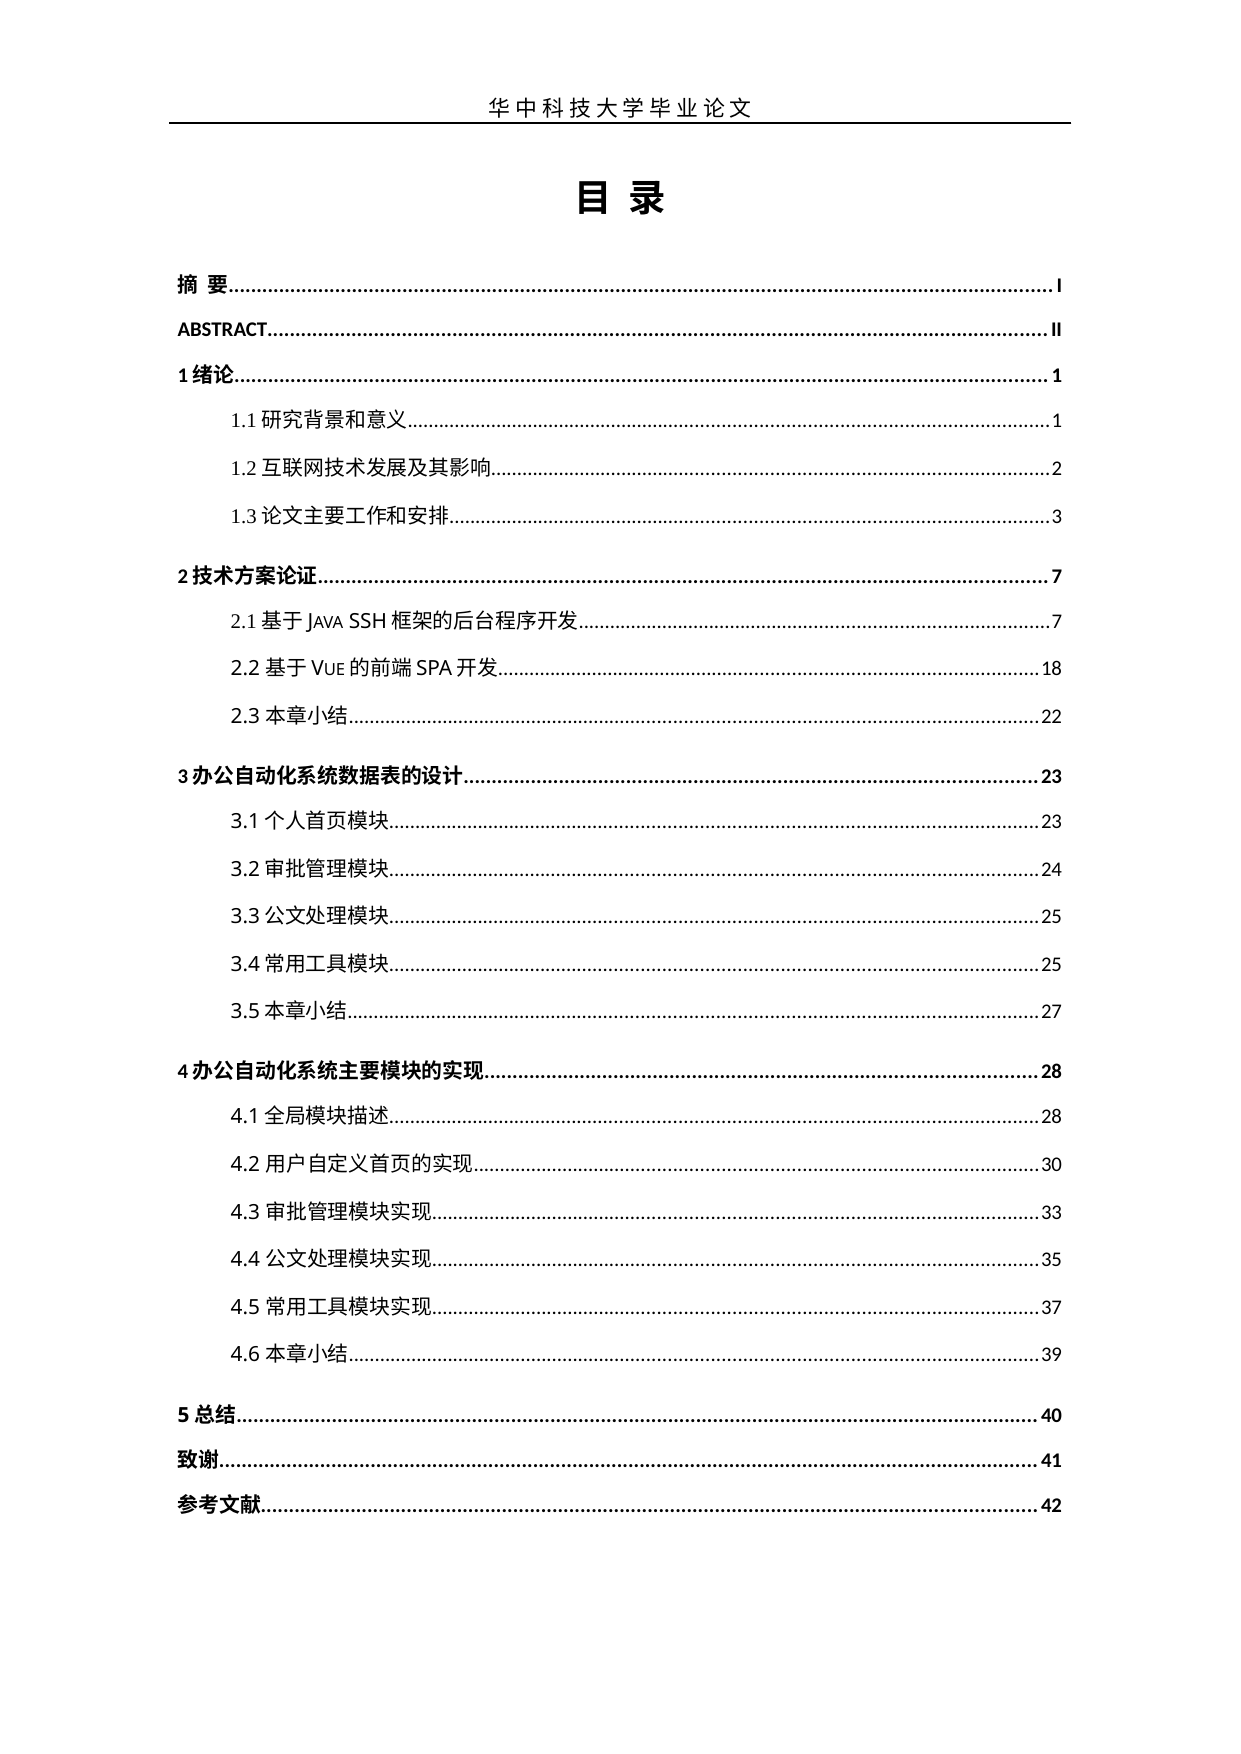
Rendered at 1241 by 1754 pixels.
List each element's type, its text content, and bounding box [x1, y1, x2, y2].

text 致谢 41 [177, 1442, 1063, 1474]
text 3.1个人首页模块 23 [199, 803, 1063, 836]
text 5 总结 40 [177, 1397, 1063, 1429]
text 1.3 论文主要工作和安排 3 [199, 498, 1063, 530]
text 1.1 研究背景和意义 1 [199, 402, 1063, 435]
text 4.4 公文处理模块实现 35 [199, 1241, 1063, 1274]
text 摘 要 I [177, 267, 1063, 300]
text 2.2 基于Vue的前端SPA开发 18 [199, 650, 1063, 683]
text 4.2 用户自定义首页的实现 30 [199, 1146, 1063, 1179]
text 3 办公自动化系统数据表的设计 23 [177, 758, 1063, 791]
text 4 办公自动化系统主要模块的实现 28 [177, 1054, 1063, 1086]
text 2 技术方案论证 7 [177, 558, 1063, 590]
text 4.6 本章小结 39 [199, 1337, 1063, 1369]
text 3.2审批管理模块 24 [199, 851, 1063, 883]
text 4.1全局模块描述 28 [199, 1099, 1063, 1131]
subtitle 目 录 [177, 163, 1063, 228]
text 1.2 互联网技术发展及其影响 2 [199, 450, 1063, 483]
text Abstract II [177, 312, 1063, 345]
text 4.3 审批管理模块实现 33 [199, 1194, 1063, 1226]
text 1 绪论 1 [177, 357, 1063, 390]
text 3.5本章小结 27 [199, 993, 1063, 1026]
text 2.1 基于Java SSH框架的后台程序开发 7 [199, 603, 1063, 635]
text 4.5 常用工具模块实现 37 [199, 1289, 1063, 1322]
text 参考文献 42 [177, 1487, 1063, 1519]
text 3.3公文处理模块 25 [199, 898, 1063, 931]
text 2.3 本章小结 22 [199, 698, 1063, 731]
text 3.4常用工具模块 25 [199, 946, 1063, 978]
